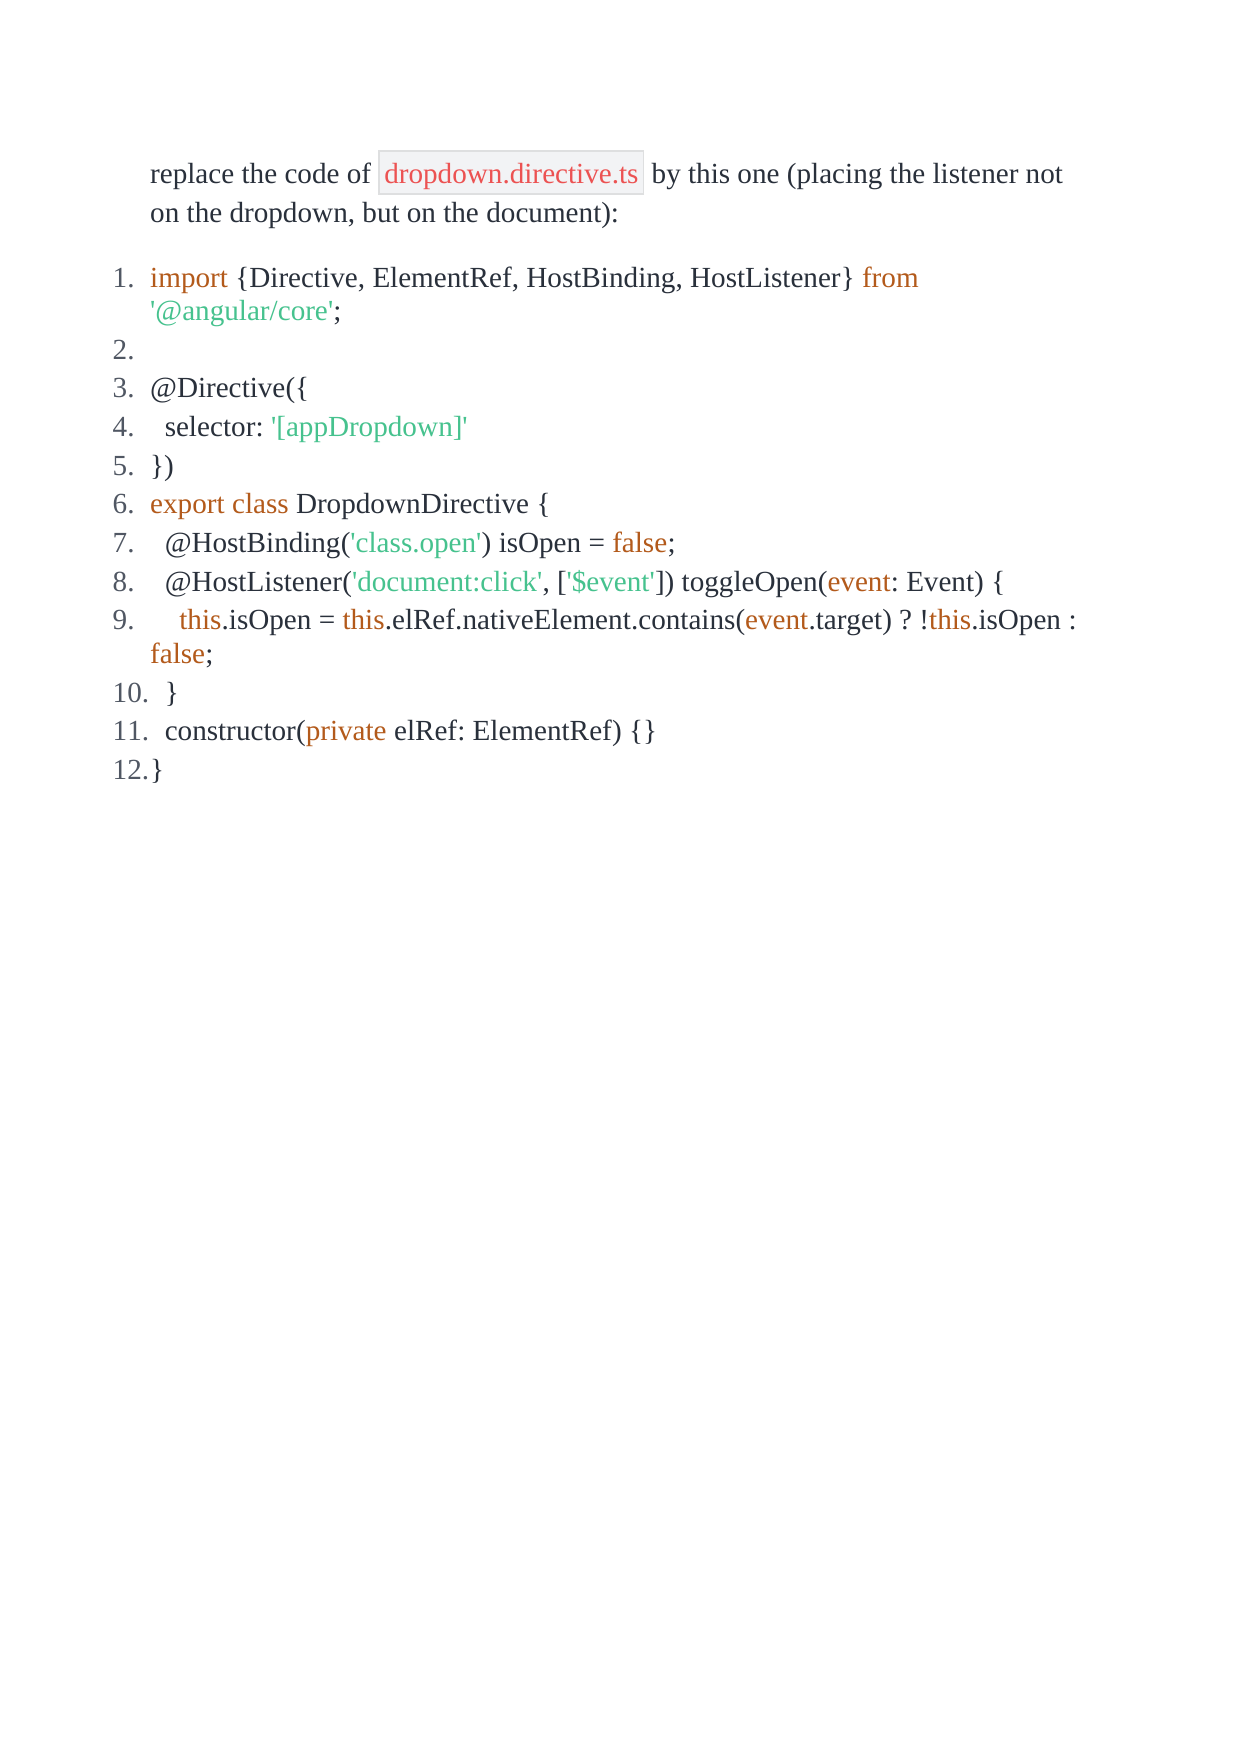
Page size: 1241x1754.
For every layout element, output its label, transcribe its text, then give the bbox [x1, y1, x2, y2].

list @HostBinding('class.open') isOpen = false; [112, 525, 1090, 559]
list @Directive({ [112, 371, 1090, 404]
list this.isOpen = this.elRef.nativeElement.contains(event.target) ? !this.isOpen : false; [112, 602, 1090, 669]
list @HostListener('document:click', ['$event']) toggleOpen(event: Event) { [112, 564, 1090, 597]
list export class DropdownDirective { [112, 487, 1090, 520]
list selector: '[appDropdown]' [112, 409, 1090, 443]
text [150, 150, 1090, 228]
list } [112, 675, 1090, 708]
list import {Directive, ElementRef, HostBinding, HostListener} from '@angular/core'; [112, 260, 1090, 327]
list }) [112, 448, 1090, 481]
list constructor(private elRef: ElementRef) {} [112, 713, 1090, 747]
list } [112, 752, 1090, 786]
